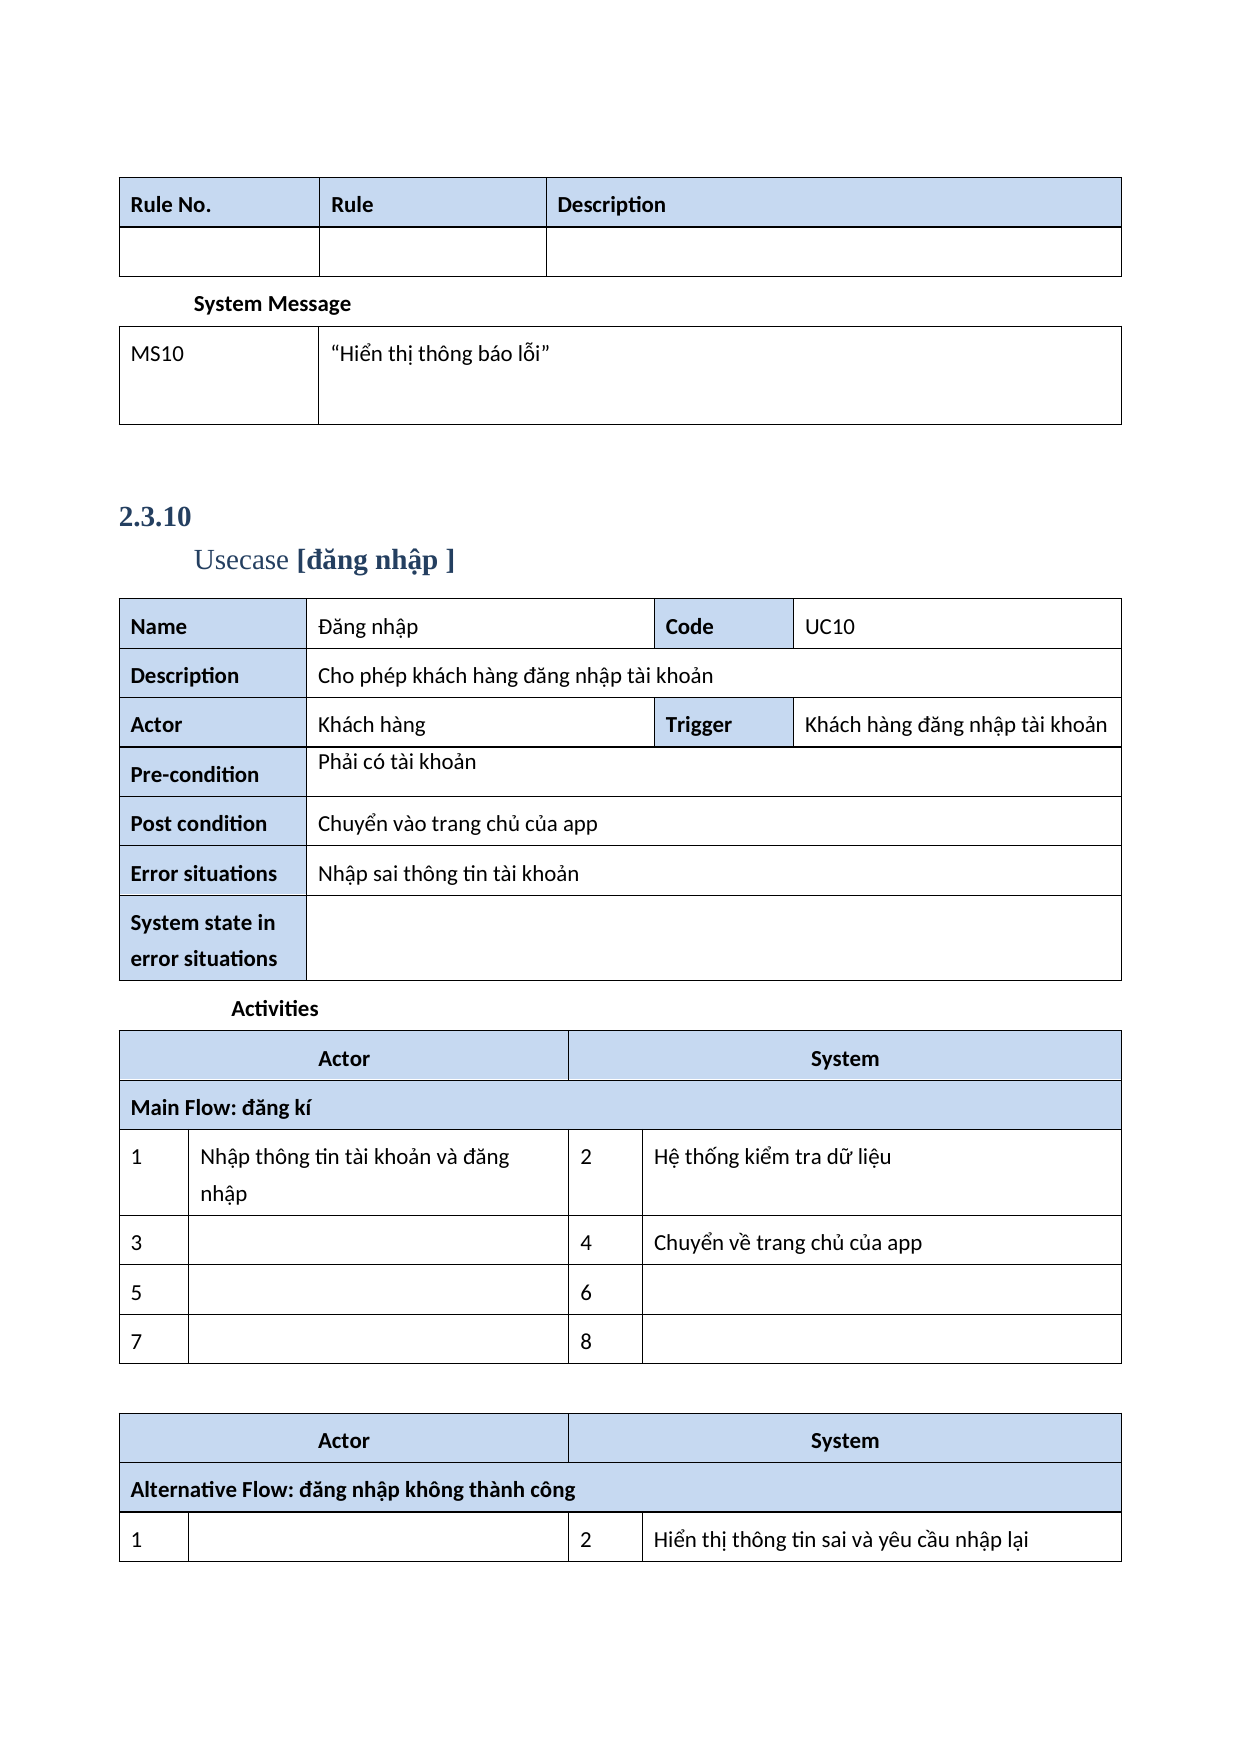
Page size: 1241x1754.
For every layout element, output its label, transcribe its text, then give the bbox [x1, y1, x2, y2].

table_header Actor [120, 1414, 568, 1462]
table_header “Hiển thị thông báo lỗi” [319, 327, 1121, 424]
table_cell 8 [569, 1315, 642, 1363]
table_cell Pre-condition [120, 748, 306, 796]
table_cell [547, 228, 1121, 276]
table_cell [189, 1513, 568, 1561]
table_cell Description [120, 649, 306, 697]
table_cell Nhập sai thông tin tài khoản [307, 846, 1121, 894]
table_cell [189, 1265, 568, 1313]
table_cell Hệ thống kiểm tra dữ liệu [643, 1130, 1121, 1215]
list System Message [193, 289, 1122, 317]
table_cell Post condition [120, 797, 306, 845]
table_header UC10 [794, 599, 1121, 648]
table_cell System state in error situations [120, 896, 306, 980]
table_cell [189, 1216, 568, 1264]
table_cell Khách hàng [307, 698, 654, 746]
table_cell [643, 1265, 1121, 1313]
table_header MS10 [120, 327, 318, 424]
table_cell 1 [120, 1513, 188, 1561]
table_cell Chuyển vào trang chủ của app [307, 797, 1121, 845]
table_cell Error situations [120, 846, 306, 894]
table_cell [320, 228, 546, 276]
table_cell 3 [120, 1216, 188, 1264]
table_cell Actor [120, 698, 306, 746]
table_header Rule No. [120, 178, 319, 226]
table_cell 4 [569, 1216, 642, 1264]
table_header Name [120, 599, 306, 648]
table_cell Phải có tài khoản [307, 748, 1121, 796]
table_cell Main Flow: đăng kí [120, 1081, 1121, 1129]
table_header System [569, 1031, 1121, 1079]
table_header Rule [320, 178, 546, 226]
list Activities [231, 994, 1122, 1022]
table_cell Khách hàng đăng nhập tài khoản [794, 698, 1121, 746]
table_cell 5 [120, 1265, 188, 1313]
table_cell Nhập thông tin tài khoản và đăng nhập [189, 1130, 568, 1215]
table_cell 6 [569, 1265, 642, 1313]
table_cell Cho phép khách hàng đăng nhập tài khoản [307, 649, 1121, 697]
table_cell 7 [120, 1315, 188, 1363]
table_cell 2 [569, 1130, 642, 1215]
table_cell 1 [120, 1130, 188, 1215]
table_cell [189, 1315, 568, 1363]
table_cell Alternative Flow: đăng nhập không thành công [120, 1463, 1121, 1511]
table_header Actor [120, 1031, 568, 1079]
subtitle Usecase [đăng nhập ] [118, 499, 1122, 576]
table_cell Hiển thị thông tin sai và yêu cầu nhập lại [643, 1513, 1121, 1561]
table_cell Trigger [655, 698, 793, 746]
table_cell [307, 896, 1121, 980]
table_header Đăng nhập [307, 599, 654, 648]
table_cell [643, 1315, 1121, 1363]
table_header Code [655, 599, 793, 648]
table_cell Chuyển về trang chủ của app [643, 1216, 1121, 1264]
table_cell [120, 228, 319, 276]
table_header Description [547, 178, 1121, 226]
table_cell 2 [569, 1513, 642, 1561]
table_header System [569, 1414, 1121, 1462]
